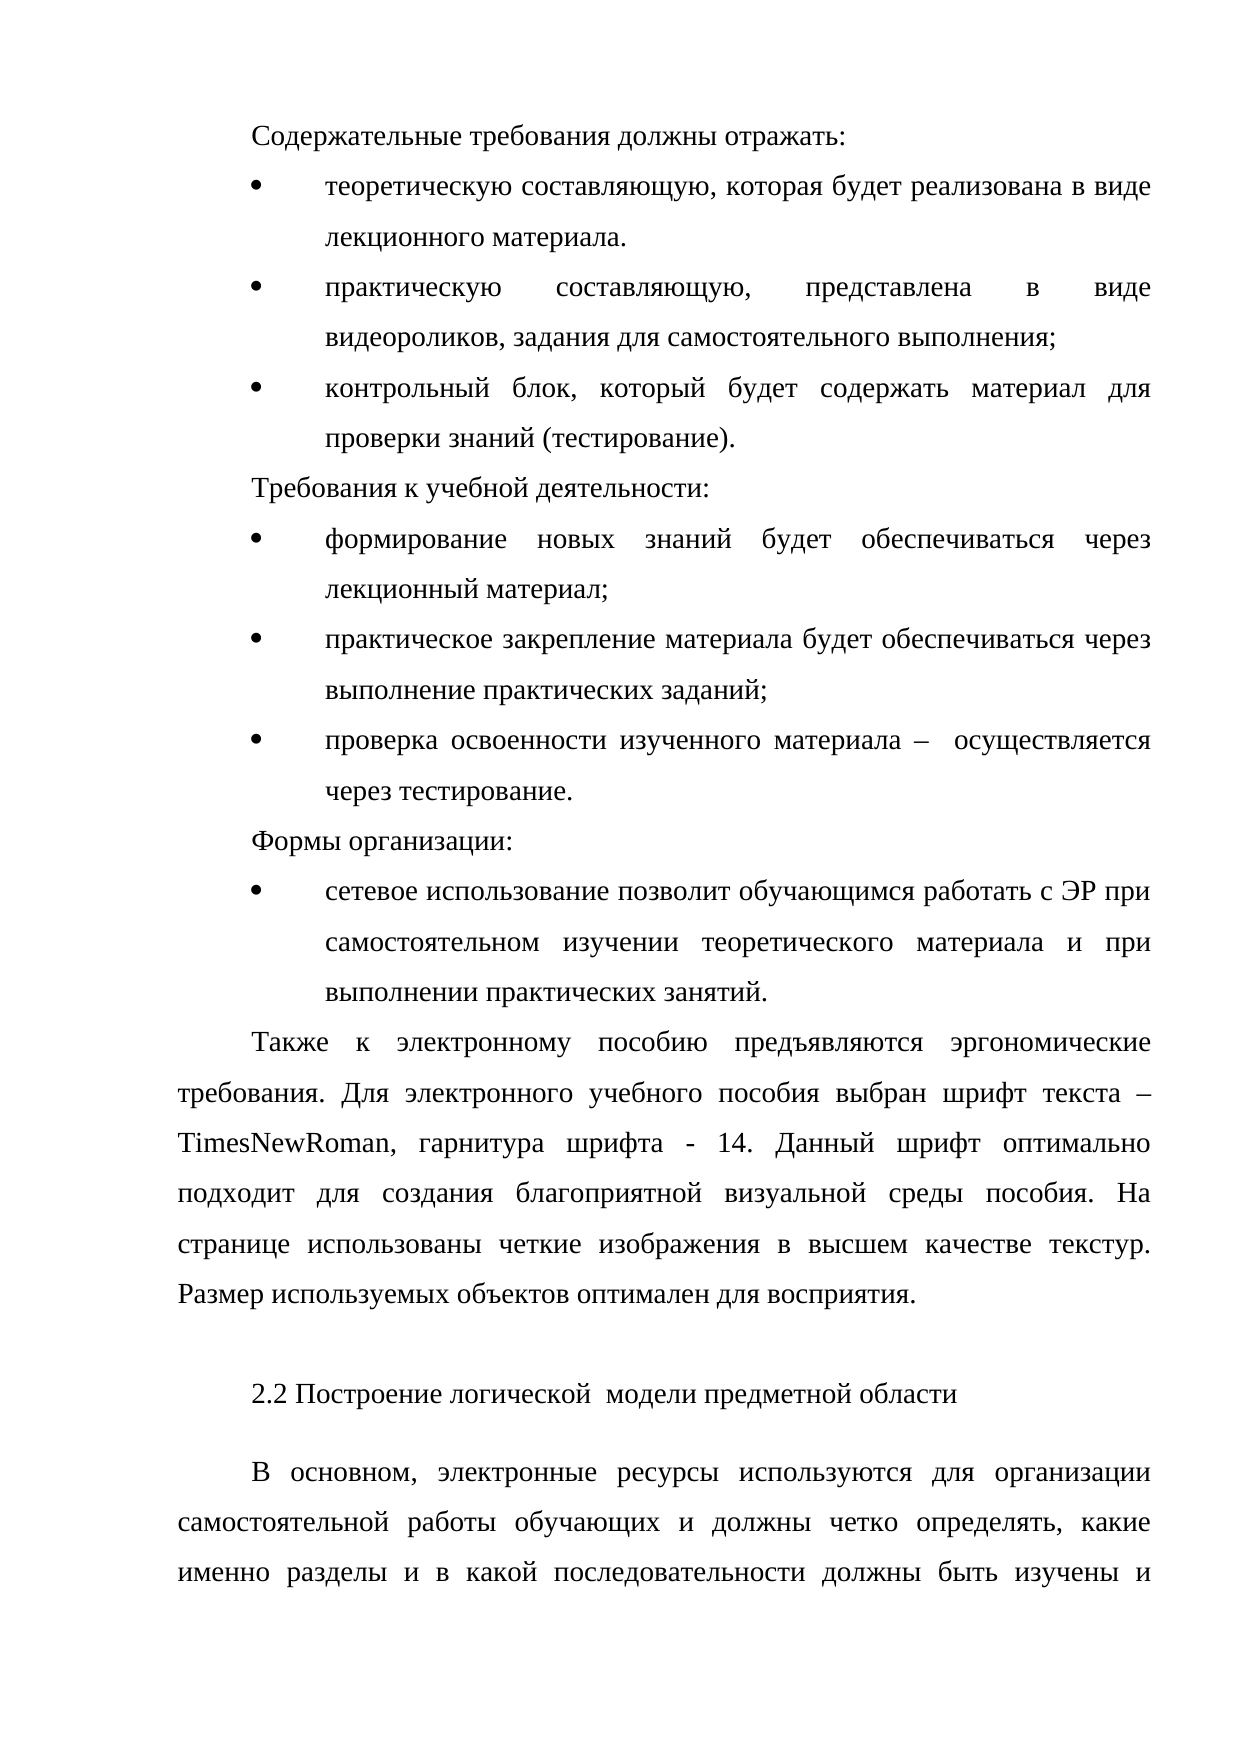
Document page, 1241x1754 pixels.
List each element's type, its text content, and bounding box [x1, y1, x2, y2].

list контрольный блок, который будет содержать материал для проверки знаний (тестирование). [251, 370, 1152, 454]
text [177, 1454, 1152, 1588]
text Содержательные требования должны отражать: [177, 118, 1152, 152]
list сетевое использование позволит обучающимся работать с ЭР при самостоятельном изучении теоретического материала и при выполнении практических занятий. [251, 873, 1152, 1008]
list теоретическую составляющую, которая будет реализована в виде лекционного материала. [251, 168, 1152, 252]
text Требования к учебной деятельности: [251, 471, 1152, 504]
text Формы организации: [251, 823, 1152, 857]
text 2.2 Построение логической модели предметной области [177, 1377, 1152, 1410]
list проверка освоенности изученного материала – осуществляется через тестирование. [251, 722, 1152, 806]
text Также к электронному пособию предъявляются эргономические требования. Для электронного учебного пособия выбран шрифт текста –TimesNewRoman, гарнитура шрифта - 14. Данный шрифт оптимально подходит для создания благоприятной визуальной среды пособия. На странице использованы четкие изображения в высшем качестве текстур. Размер используемых объектов оптимален для восприятия. [177, 1024, 1152, 1309]
list практическое закрепление материала будет обеспечиваться через выполнение практических заданий; [251, 622, 1152, 706]
list формирование новых знаний будет обеспечиваться через лекционный материал; [251, 521, 1152, 605]
list практическую составляющую, представлена в виде видеороликов, задания для самостоятельного выполнения; [251, 269, 1152, 353]
